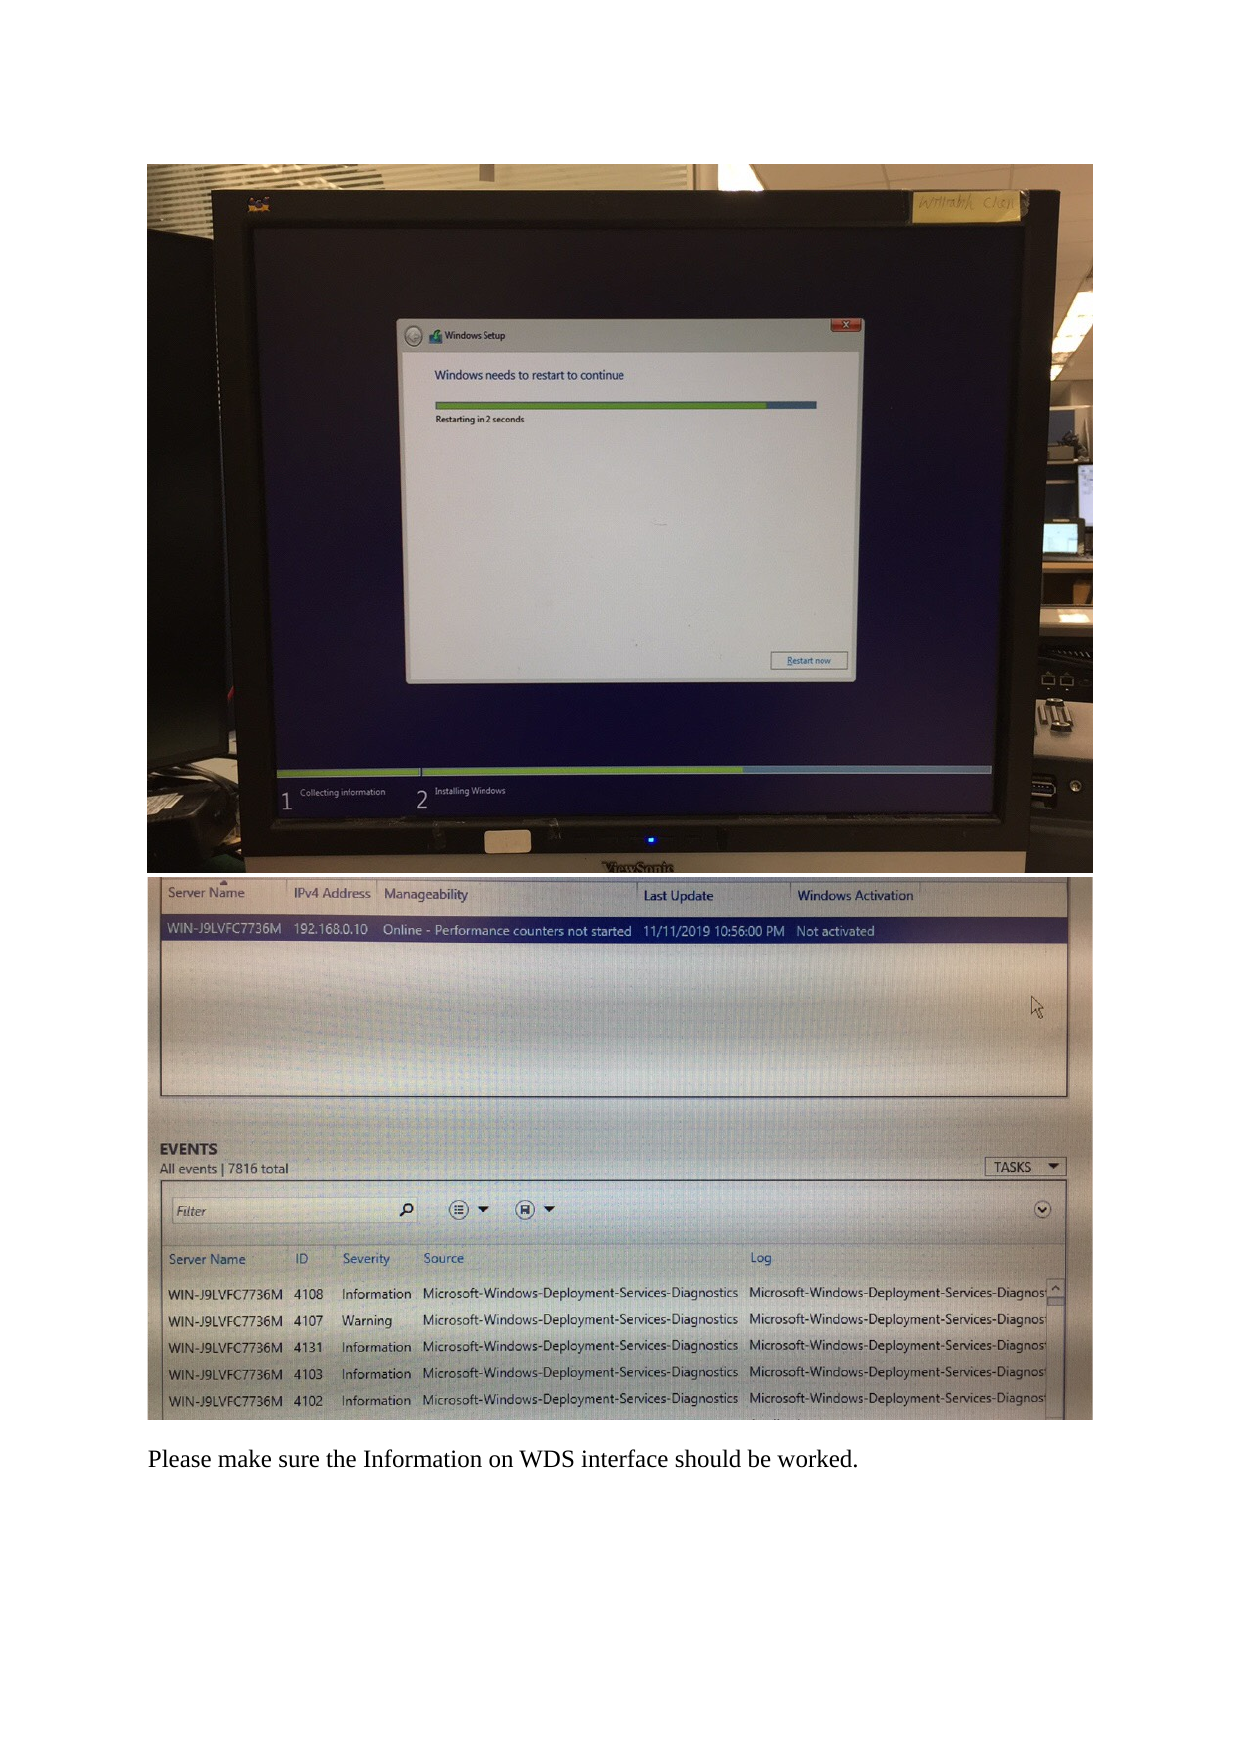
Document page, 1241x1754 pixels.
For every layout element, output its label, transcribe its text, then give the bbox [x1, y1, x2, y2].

picture [147, 877, 1093, 1420]
text Please make sure the Information on WDS interface should be worked. [148, 1439, 1093, 1477]
picture [147, 164, 1093, 873]
